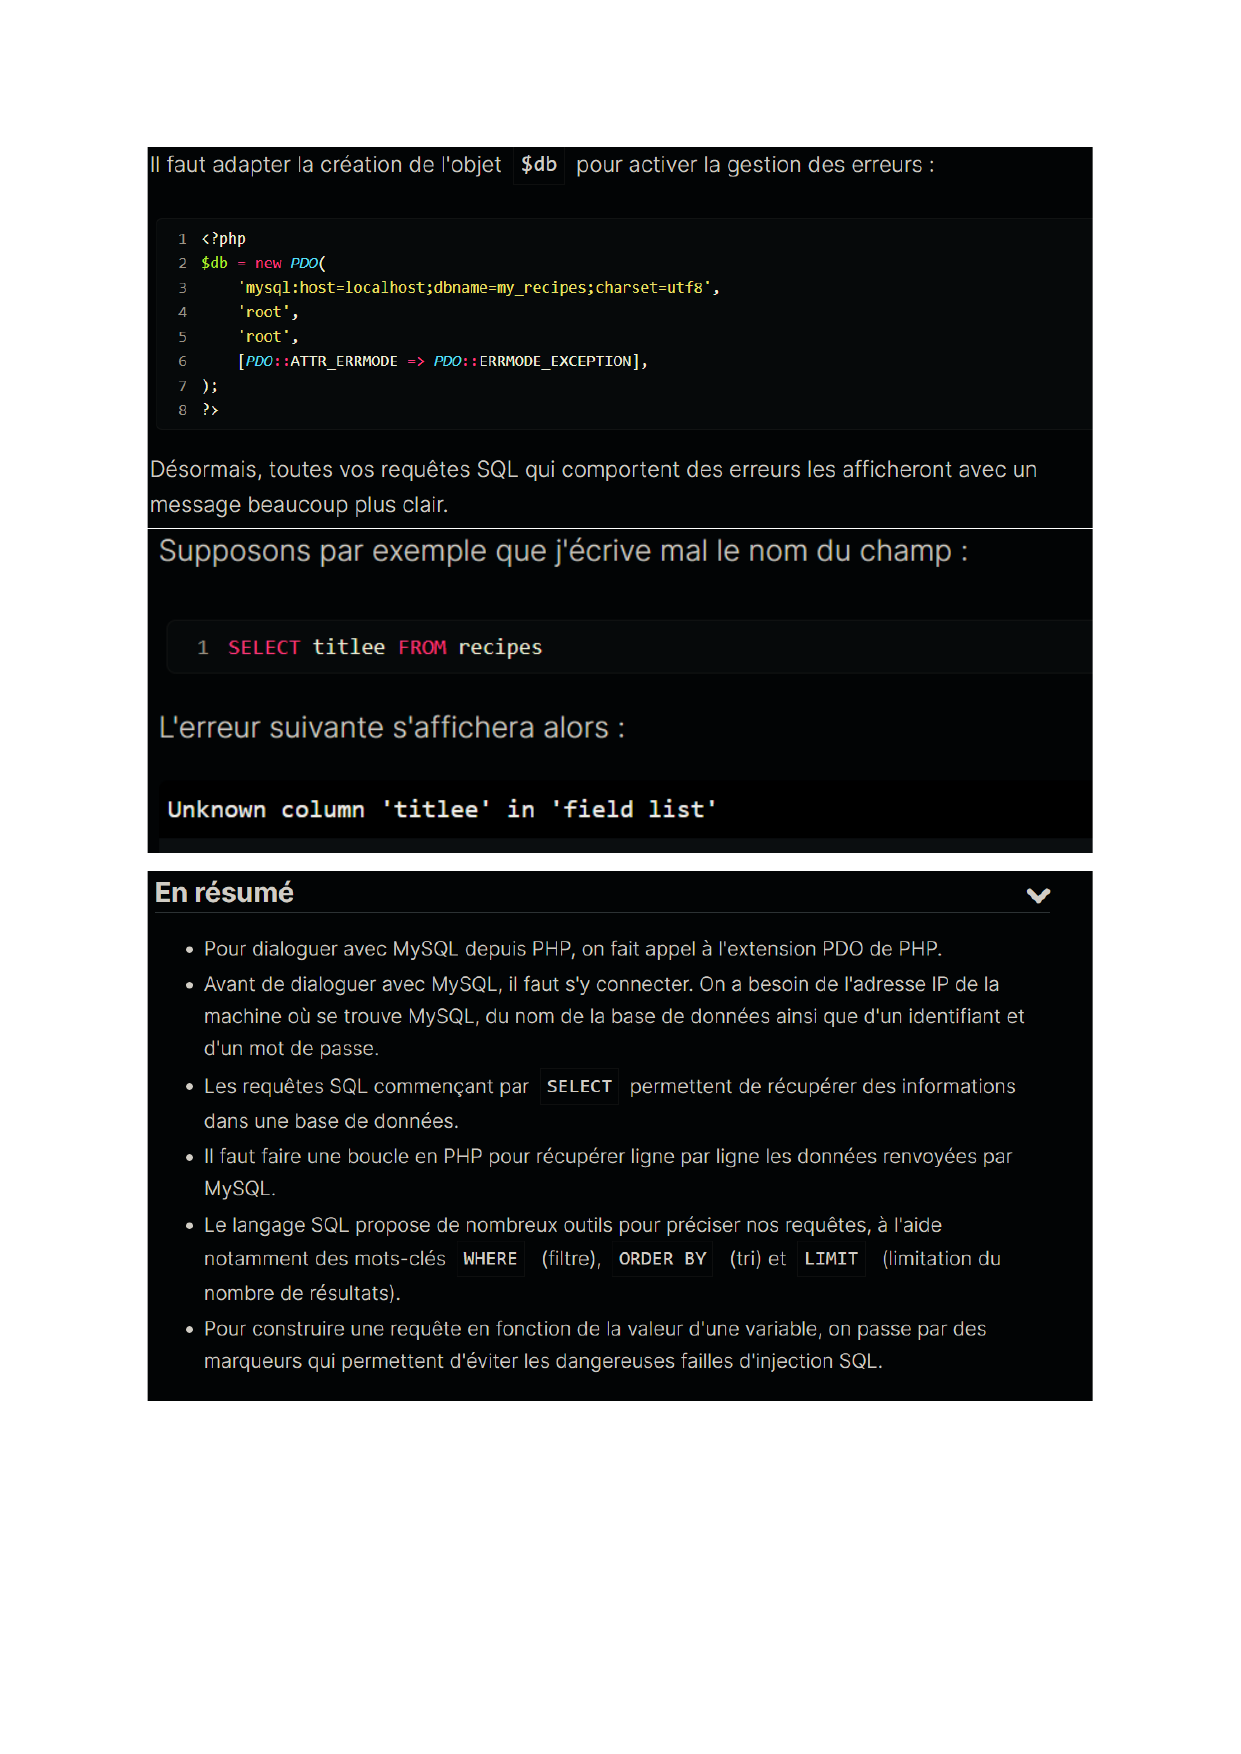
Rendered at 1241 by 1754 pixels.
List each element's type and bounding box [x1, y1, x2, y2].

picture [147, 147, 1093, 528]
picture [147, 871, 1093, 1401]
picture [147, 529, 1093, 853]
